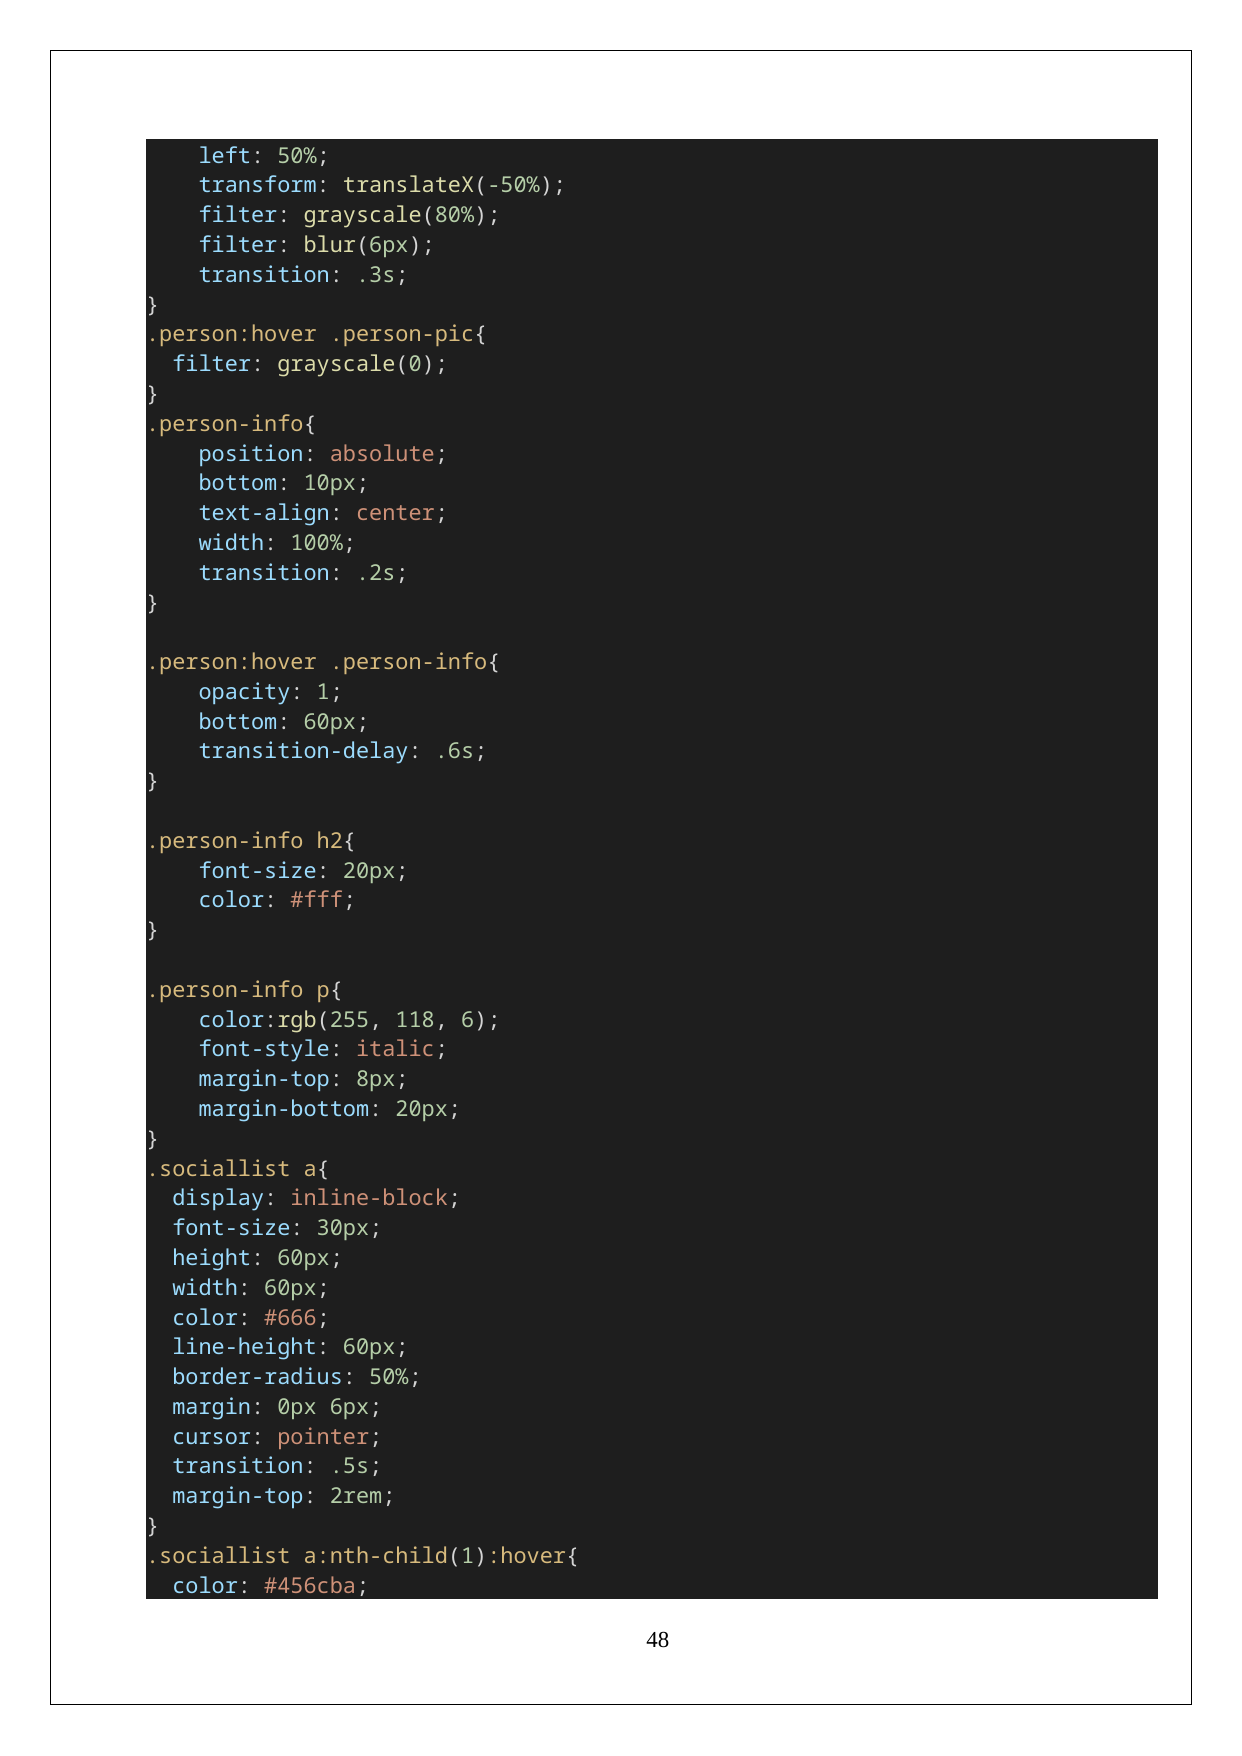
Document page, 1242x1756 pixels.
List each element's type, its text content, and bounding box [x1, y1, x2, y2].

text cursor: pointer; [146, 1421, 1158, 1450]
text margin: 0px 6px; [146, 1391, 1158, 1421]
text position: absolute; [146, 437, 1158, 467]
text bottom: 60px; [146, 706, 1158, 735]
text } [146, 378, 1158, 408]
text left: 50%; [146, 139, 1158, 169]
text color: #fff; [146, 884, 1158, 914]
text font-size: 30px; [146, 1212, 1158, 1242]
text } [146, 586, 1158, 616]
text color:rgb(255, 118, 6); [146, 1003, 1158, 1033]
text filter: blur(6px); [146, 229, 1158, 259]
text line-height: 60px; [146, 1331, 1158, 1361]
text color: #666; [146, 1301, 1158, 1331]
text } [146, 288, 1158, 318]
text font-size: 20px; [146, 854, 1158, 884]
text margin-top: 2rem; [146, 1480, 1158, 1510]
text .person:hover .person-info{ [146, 646, 1158, 676]
text } [146, 914, 1158, 944]
text .person-info{ [146, 408, 1158, 437]
text transition: .2s; [146, 557, 1158, 586]
text display: inline-block; [146, 1182, 1158, 1212]
text margin-bottom: 20px; [146, 1093, 1158, 1123]
text text-align: center; [146, 497, 1158, 527]
text font-style: italic; [146, 1033, 1158, 1063]
text margin-top: 8px; [146, 1063, 1158, 1093]
text transition: .5s; [146, 1450, 1158, 1480]
text } [146, 1510, 1158, 1540]
text } [146, 1123, 1158, 1152]
text width: 60px; [146, 1272, 1158, 1301]
text .person-info h2{ [146, 825, 1158, 854]
text border-radius: 50%; [146, 1361, 1158, 1391]
text } [146, 765, 1158, 795]
text height: 60px; [146, 1242, 1158, 1272]
text .sociallist a{ [146, 1152, 1158, 1182]
text transition-delay: .6s; [146, 735, 1158, 765]
text .sociallist a:nth-child(1):hover{ [146, 1540, 1158, 1569]
text bottom: 10px; [146, 467, 1158, 497]
text width: 100%; [146, 527, 1158, 557]
text transition: .3s; [146, 259, 1158, 288]
text filter: grayscale(0); [146, 348, 1158, 378]
text .person:hover .person-pic{ [146, 318, 1158, 348]
text .person-info p{ [146, 974, 1158, 1003]
text filter: grayscale(80%); [146, 199, 1158, 229]
text opacity: 1; [146, 676, 1158, 706]
text transform: translateX(-50%); [146, 169, 1158, 199]
text color: #456cba; [146, 1569, 1158, 1599]
